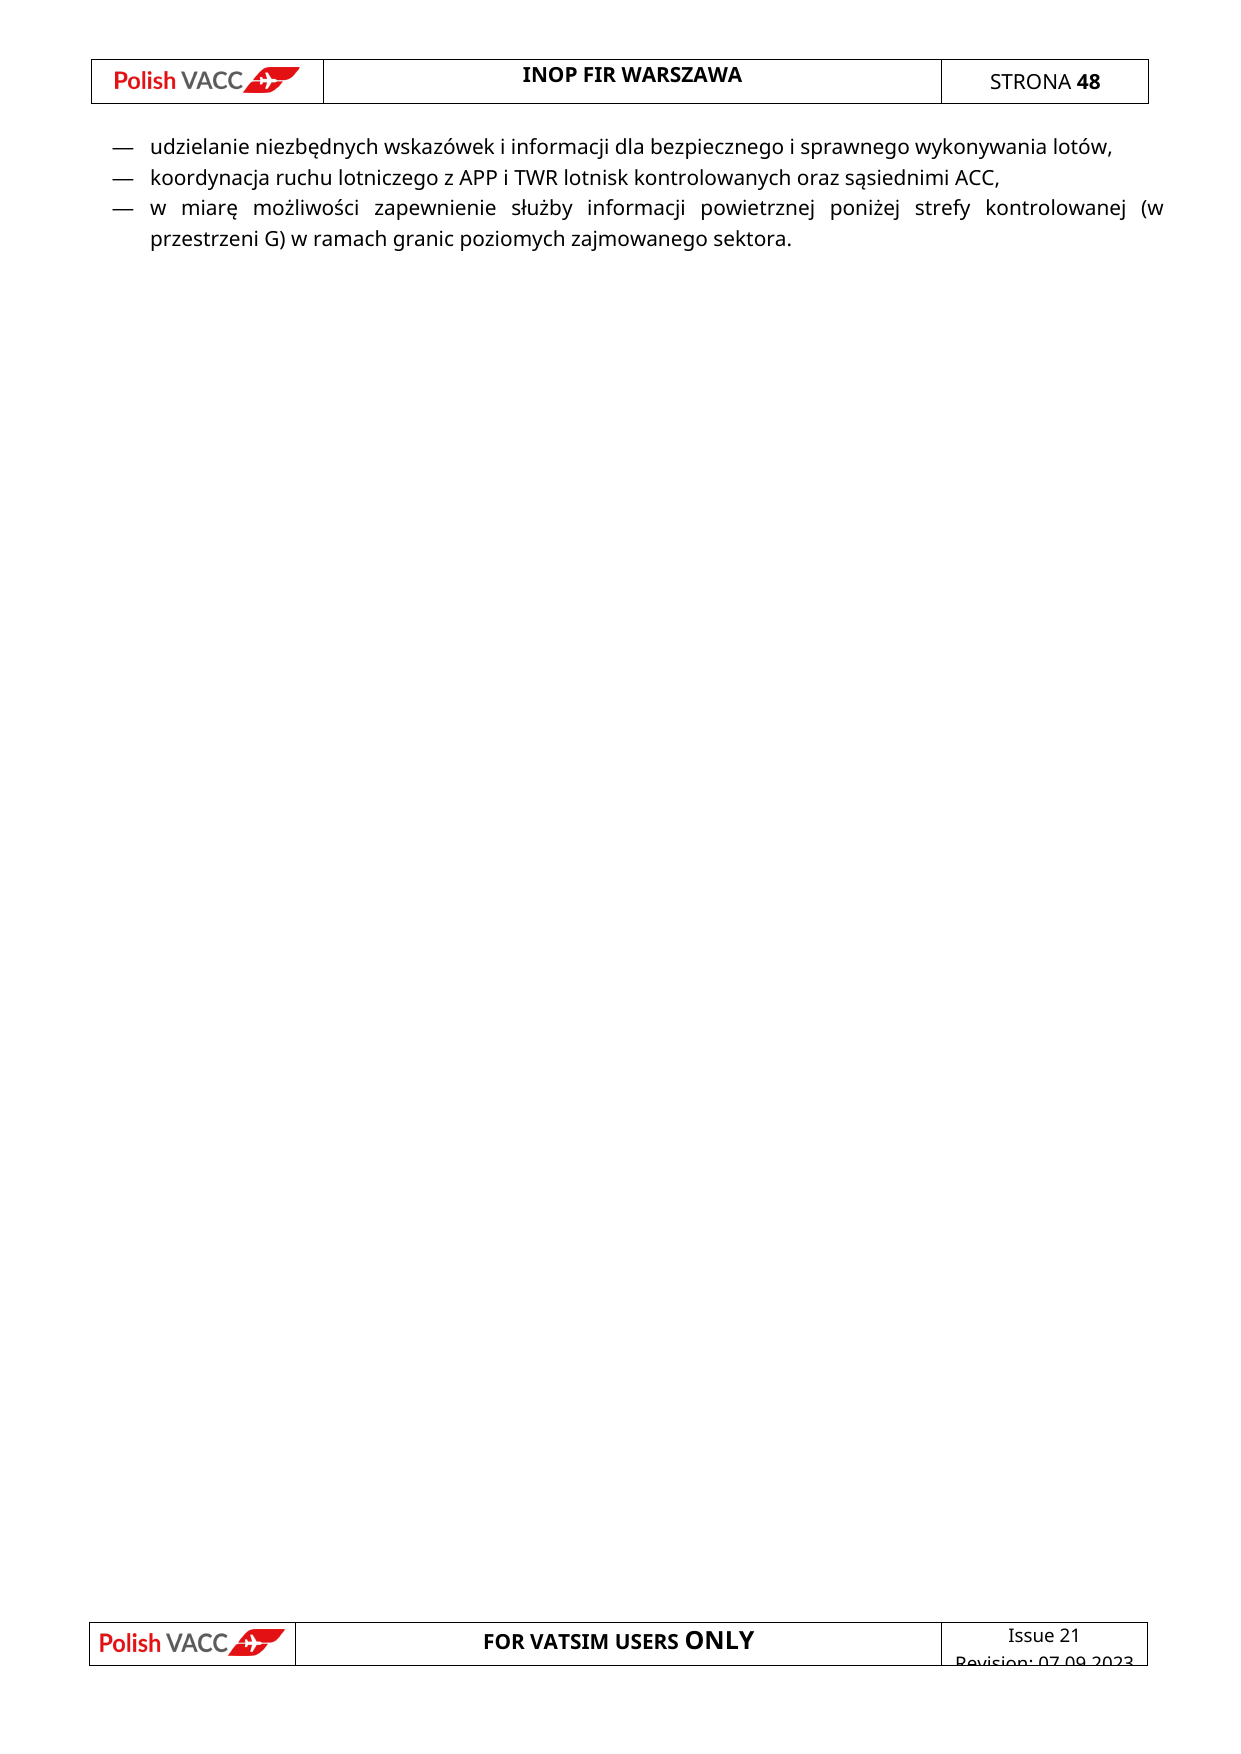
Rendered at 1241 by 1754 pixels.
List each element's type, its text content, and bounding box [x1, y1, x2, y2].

picture [115, 67, 300, 93]
list udzielanie niezbędnych wskazówek i informacji dla bezpiecznego i sprawnego wykonywania lotów, [112, 132, 1165, 161]
list koordynacja ruchu lotniczego z APP i TWR lotnisk kontrolowanych oraz sąsiednimi ACC, [112, 163, 1165, 191]
list w miarę możliwości zapewnienie służby informacji powietrznej poniżej strefy kontrolowanej (w przestrzeni G) w ramach granic poziomych zajmowanego sektora. [112, 193, 1165, 253]
picture [100, 1629, 285, 1656]
